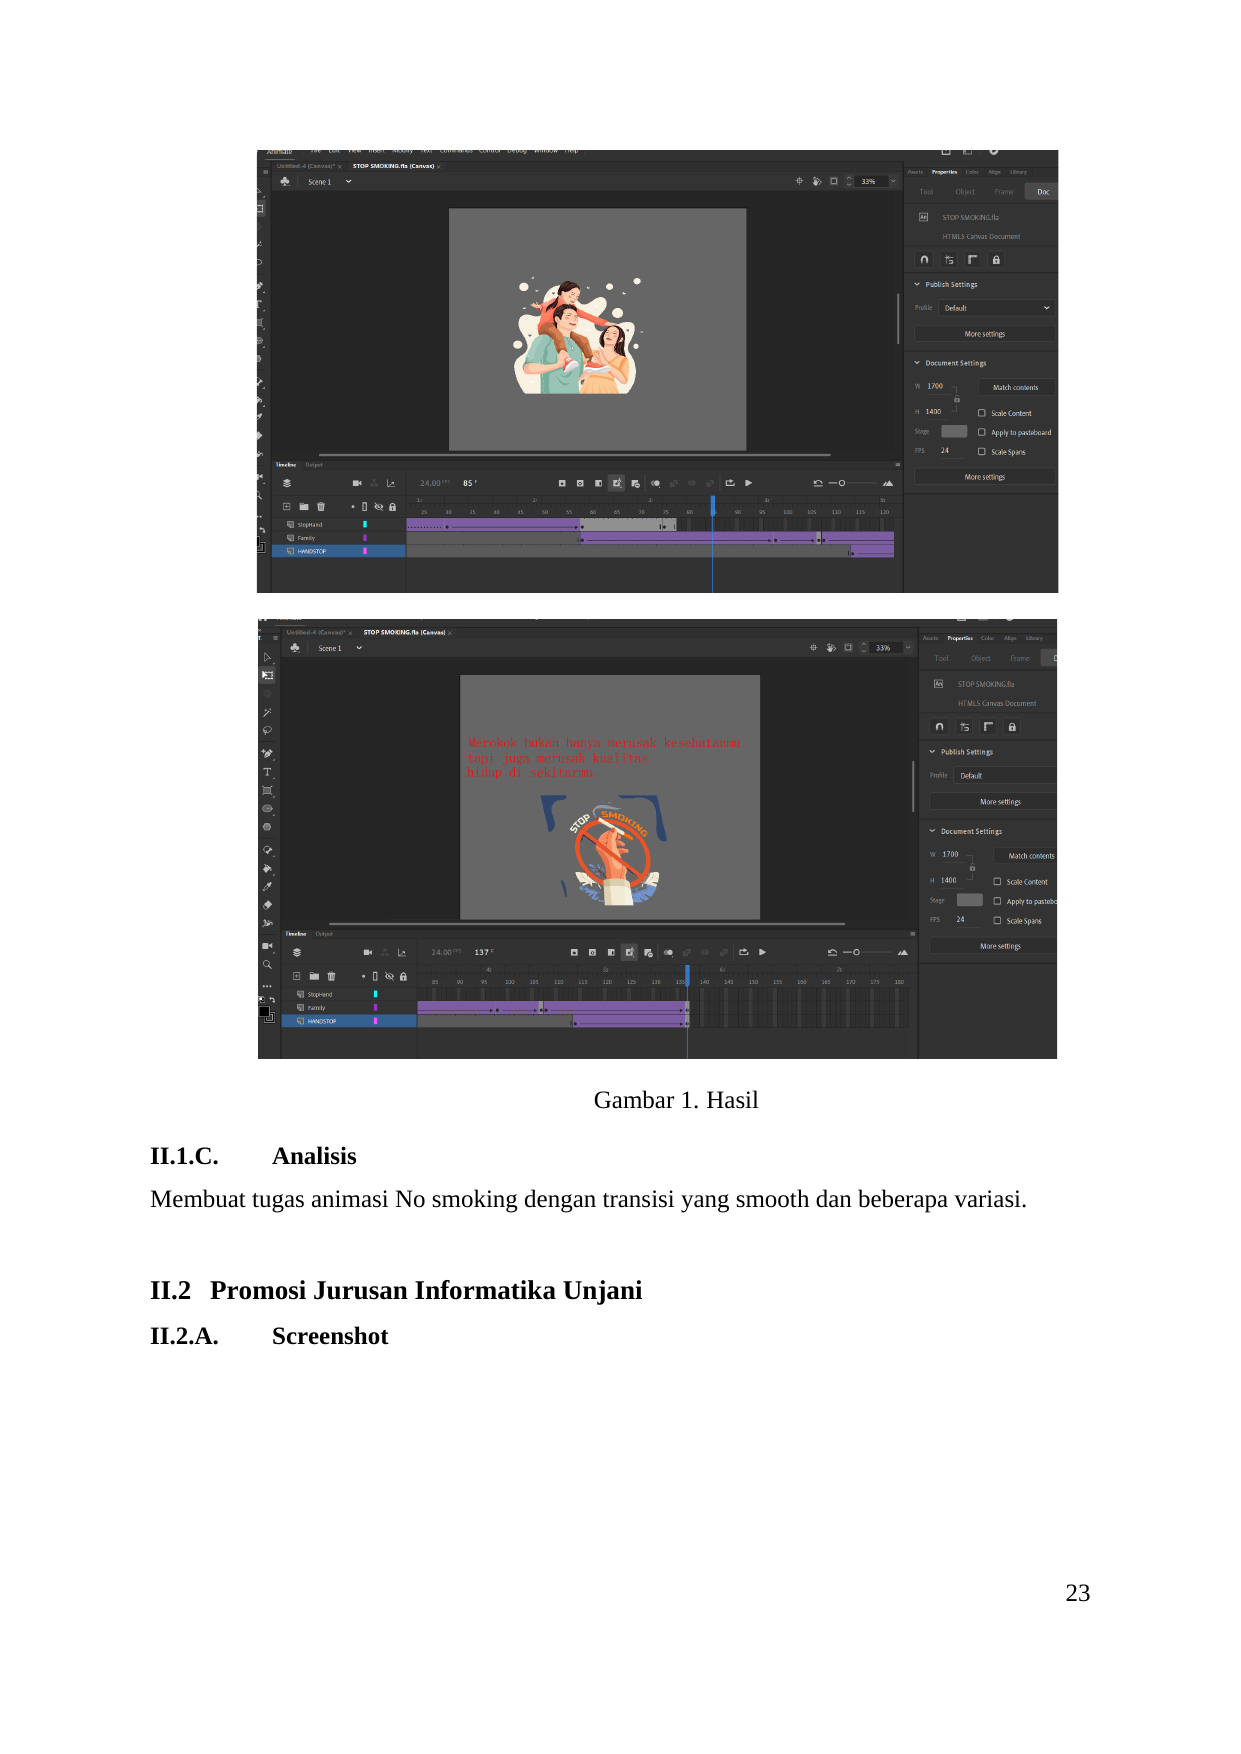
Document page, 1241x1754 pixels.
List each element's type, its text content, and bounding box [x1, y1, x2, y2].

subtitle Promosi Jurusan Informatika Unjani [150, 1274, 1090, 1306]
picture [258, 619, 1058, 1059]
subtitle Analisis [150, 1141, 1090, 1170]
list Hasil [262, 1085, 1090, 1114]
subtitle Screenshot [150, 1321, 1090, 1350]
text Membuat tugas animasi No smoking dengan transisi yang smooth dan beberapa variasi. [150, 1184, 1090, 1213]
picture [256, 150, 1059, 593]
